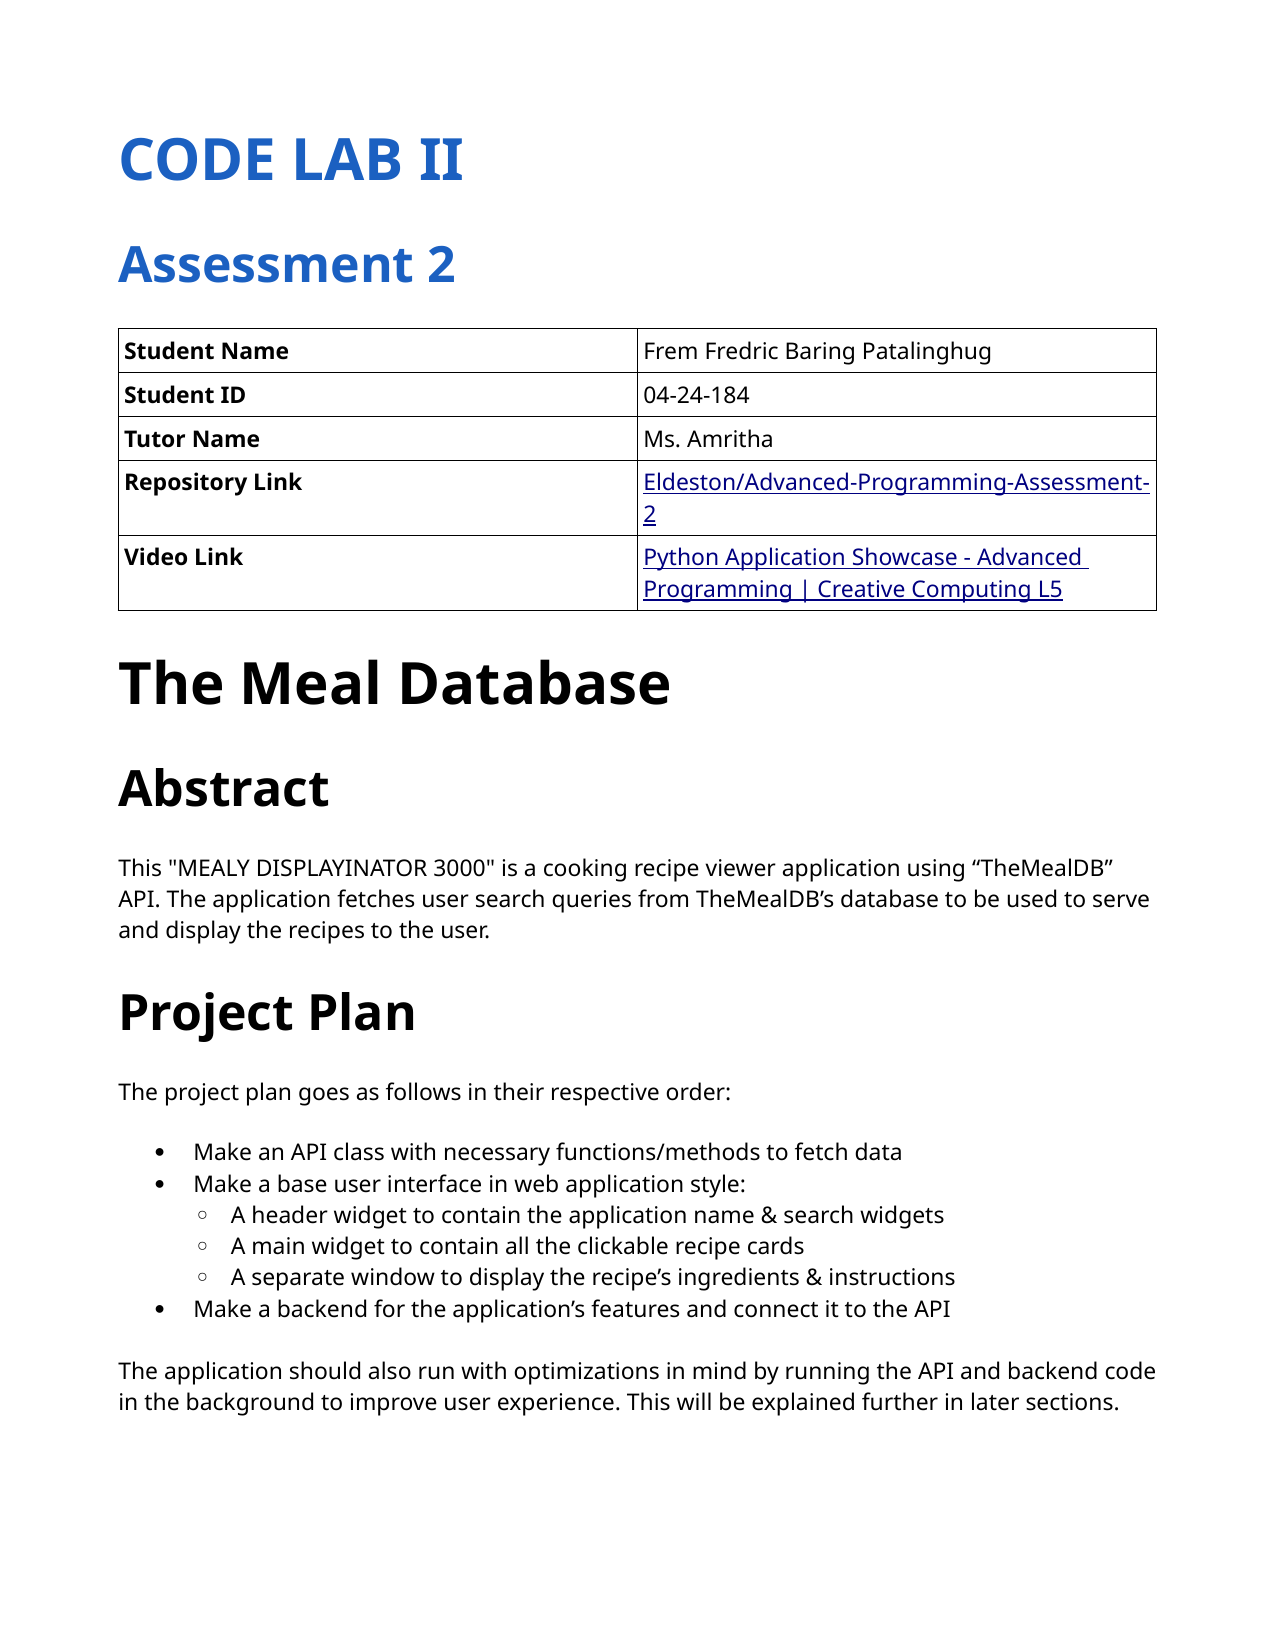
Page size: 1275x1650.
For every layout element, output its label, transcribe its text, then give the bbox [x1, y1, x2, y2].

table_cell Eldeston/Advanced-Programming-Assessment-2 [638, 461, 1156, 534]
text The project plan goes as follows in their respective order: [118, 1076, 1157, 1136]
table_cell Video Link [119, 536, 637, 609]
table_cell 04-24-184 [638, 373, 1156, 416]
table_cell Ms. Amritha [638, 417, 1156, 459]
text Project Plan [118, 977, 1157, 1045]
text The Meal Database [118, 642, 1157, 721]
list A header widget to contain the application name & search widgets [193, 1199, 1157, 1230]
table_cell Repository Link [119, 461, 637, 534]
table_header Frem Fredric Baring Patalinghug [638, 329, 1156, 372]
text Abstract [118, 752, 1157, 821]
text CODE LAB II [118, 118, 1157, 198]
list A separate window to display the recipe’s ingredients & instructions [193, 1261, 1157, 1292]
table_cell Python Application Showcase - Advanced Programming | Creative Computing L5 [638, 536, 1156, 609]
table_cell Tutor Name [119, 417, 637, 459]
list A main widget to contain all the clickable recipe cards [193, 1230, 1157, 1261]
text This "MEALY DISPLAYINATOR 3000" is a cooking recipe viewer application using “TheMealDB” API. The application fetches user search queries from TheMealDB’s database to be used to serve and display the recipes to the user. [118, 852, 1157, 946]
table_header Student Name [119, 329, 637, 372]
text Assessment 2 [118, 229, 1157, 297]
list Make a base user interface in web application style: [156, 1167, 1157, 1199]
list Make a backend for the application’s features and connect it to the API [156, 1292, 1157, 1324]
table_cell Student ID [119, 373, 637, 416]
list Make an API class with necessary functions/methods to fetch data [156, 1136, 1157, 1167]
text The application should also run with optimizations in mind by running the API and backend code in the background to improve user experience. This will be explained further in later sections. [118, 1324, 1157, 1417]
